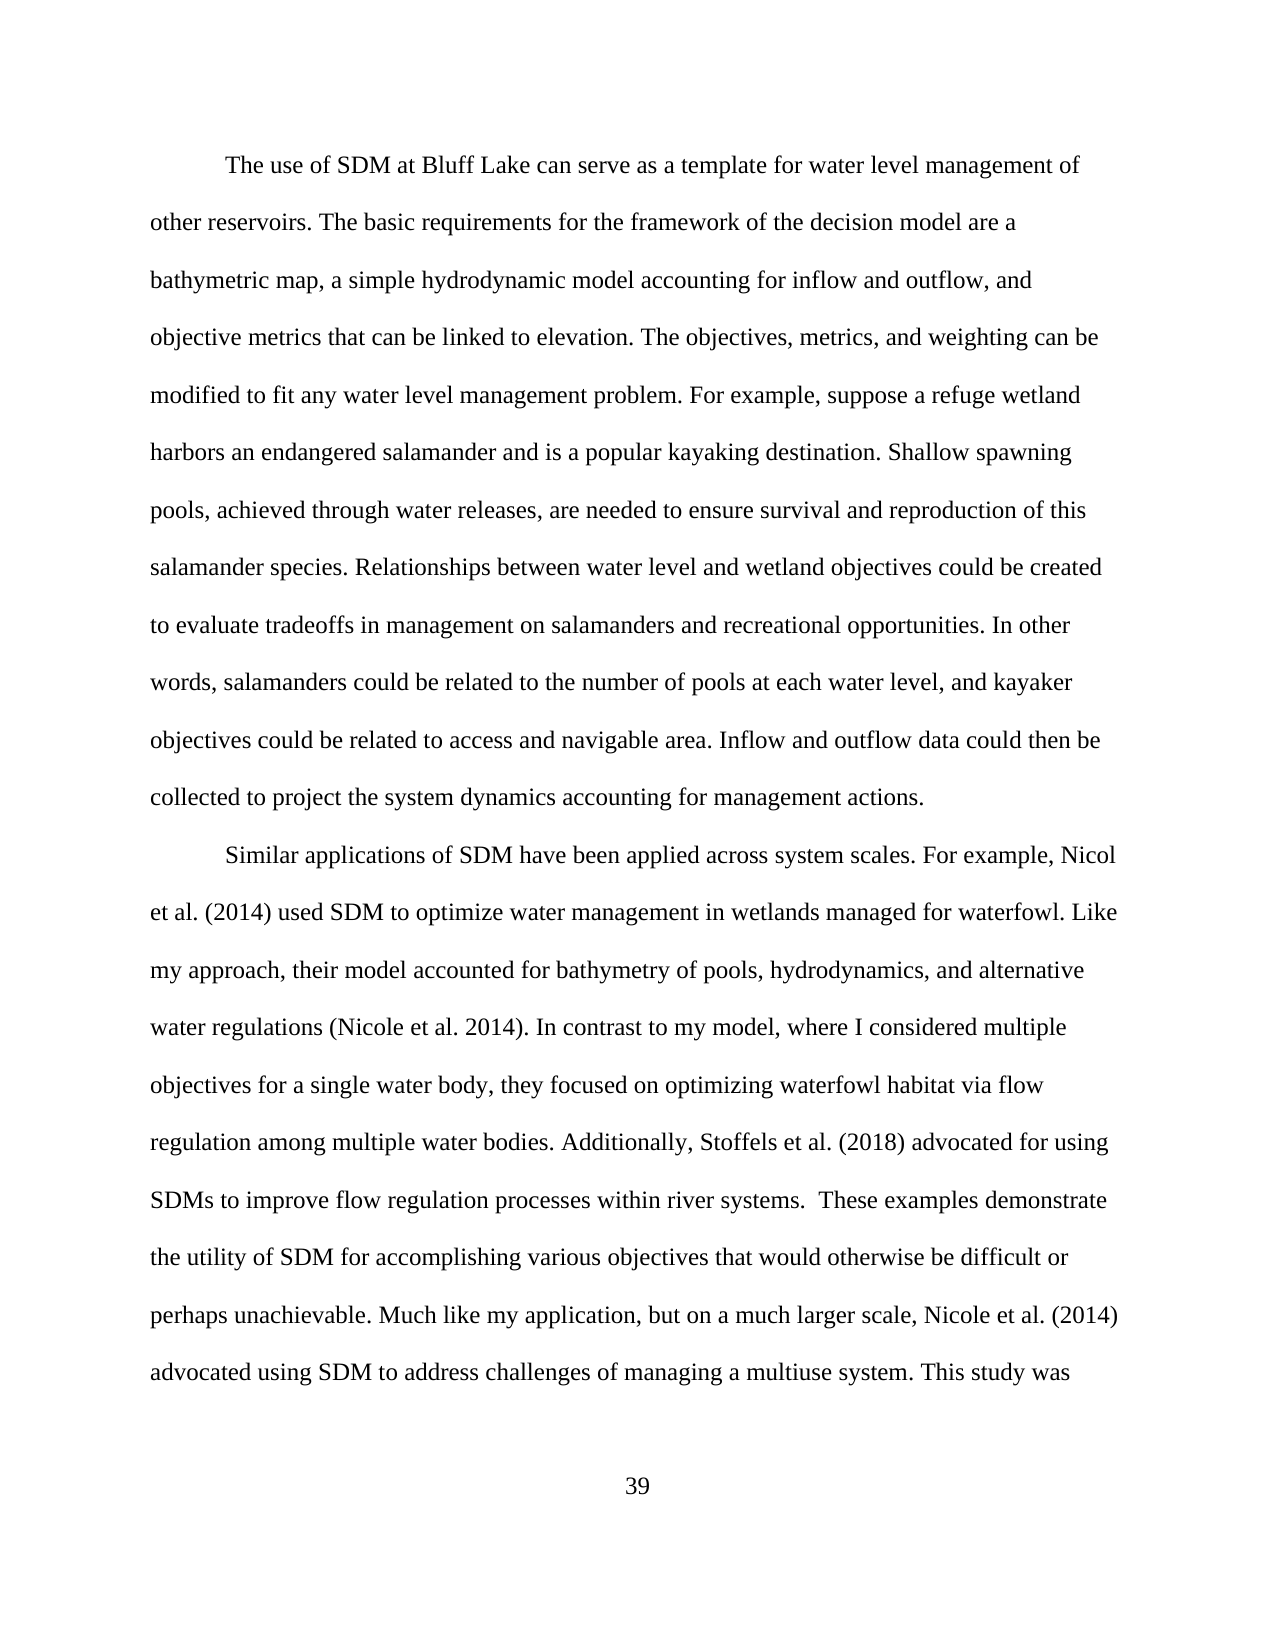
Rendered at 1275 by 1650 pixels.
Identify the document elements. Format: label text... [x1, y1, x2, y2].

text The use of SDM at Bluff Lake can serve as a template for water level management of other reservoirs. The basic requirements for the framework of the decision model are a bathymetric map, a simple hydrodynamic model accounting for inflow and outflow, and objective metrics that can be linked to elevation. The objectives, metrics, and weighting can be modified to fit any water level management problem. For example, suppose a refuge wetland harbors an endangered salamander and is a popular kayaking destination. Shallow spawning pools, achieved through water releases, are needed to ensure survival and reproduction of this salamander species. Relationships between water level and wetland objectives could be created to evaluate tradeoffs in management on salamanders and recreational opportunities. In other words, salamanders could be related to the number of pools at each water level, and kayaker objectives could be related to access and navigable area. Inflow and outflow data could then be collected to project the system dynamics accounting for management actions. [150, 150, 1125, 811]
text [150, 840, 1125, 1386]
